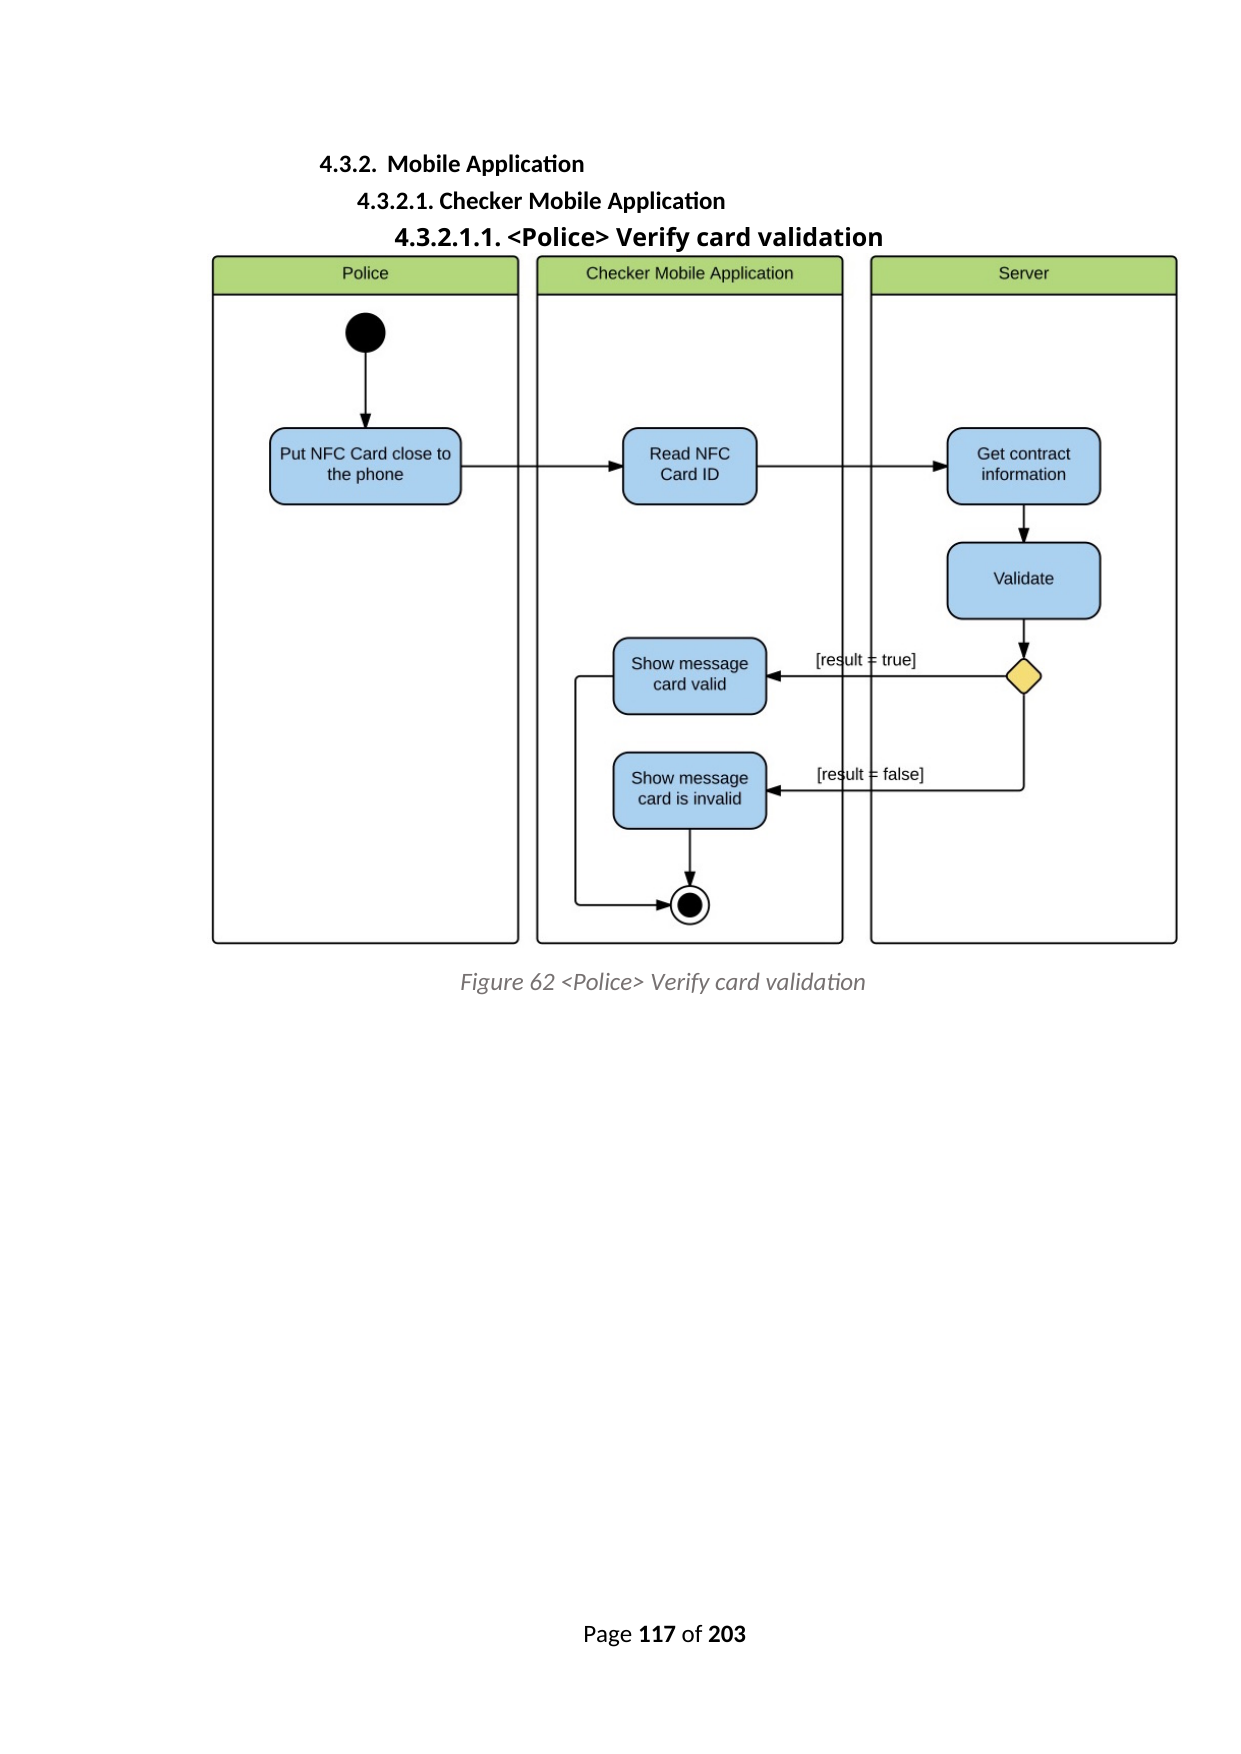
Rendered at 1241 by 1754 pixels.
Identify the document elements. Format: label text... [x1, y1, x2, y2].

subtitle Checker Mobile Application [357, 185, 1122, 215]
subtitle <Police> Verify card validation [394, 219, 1122, 253]
subtitle Mobile Application [319, 148, 1122, 178]
picture [206, 253, 1182, 948]
